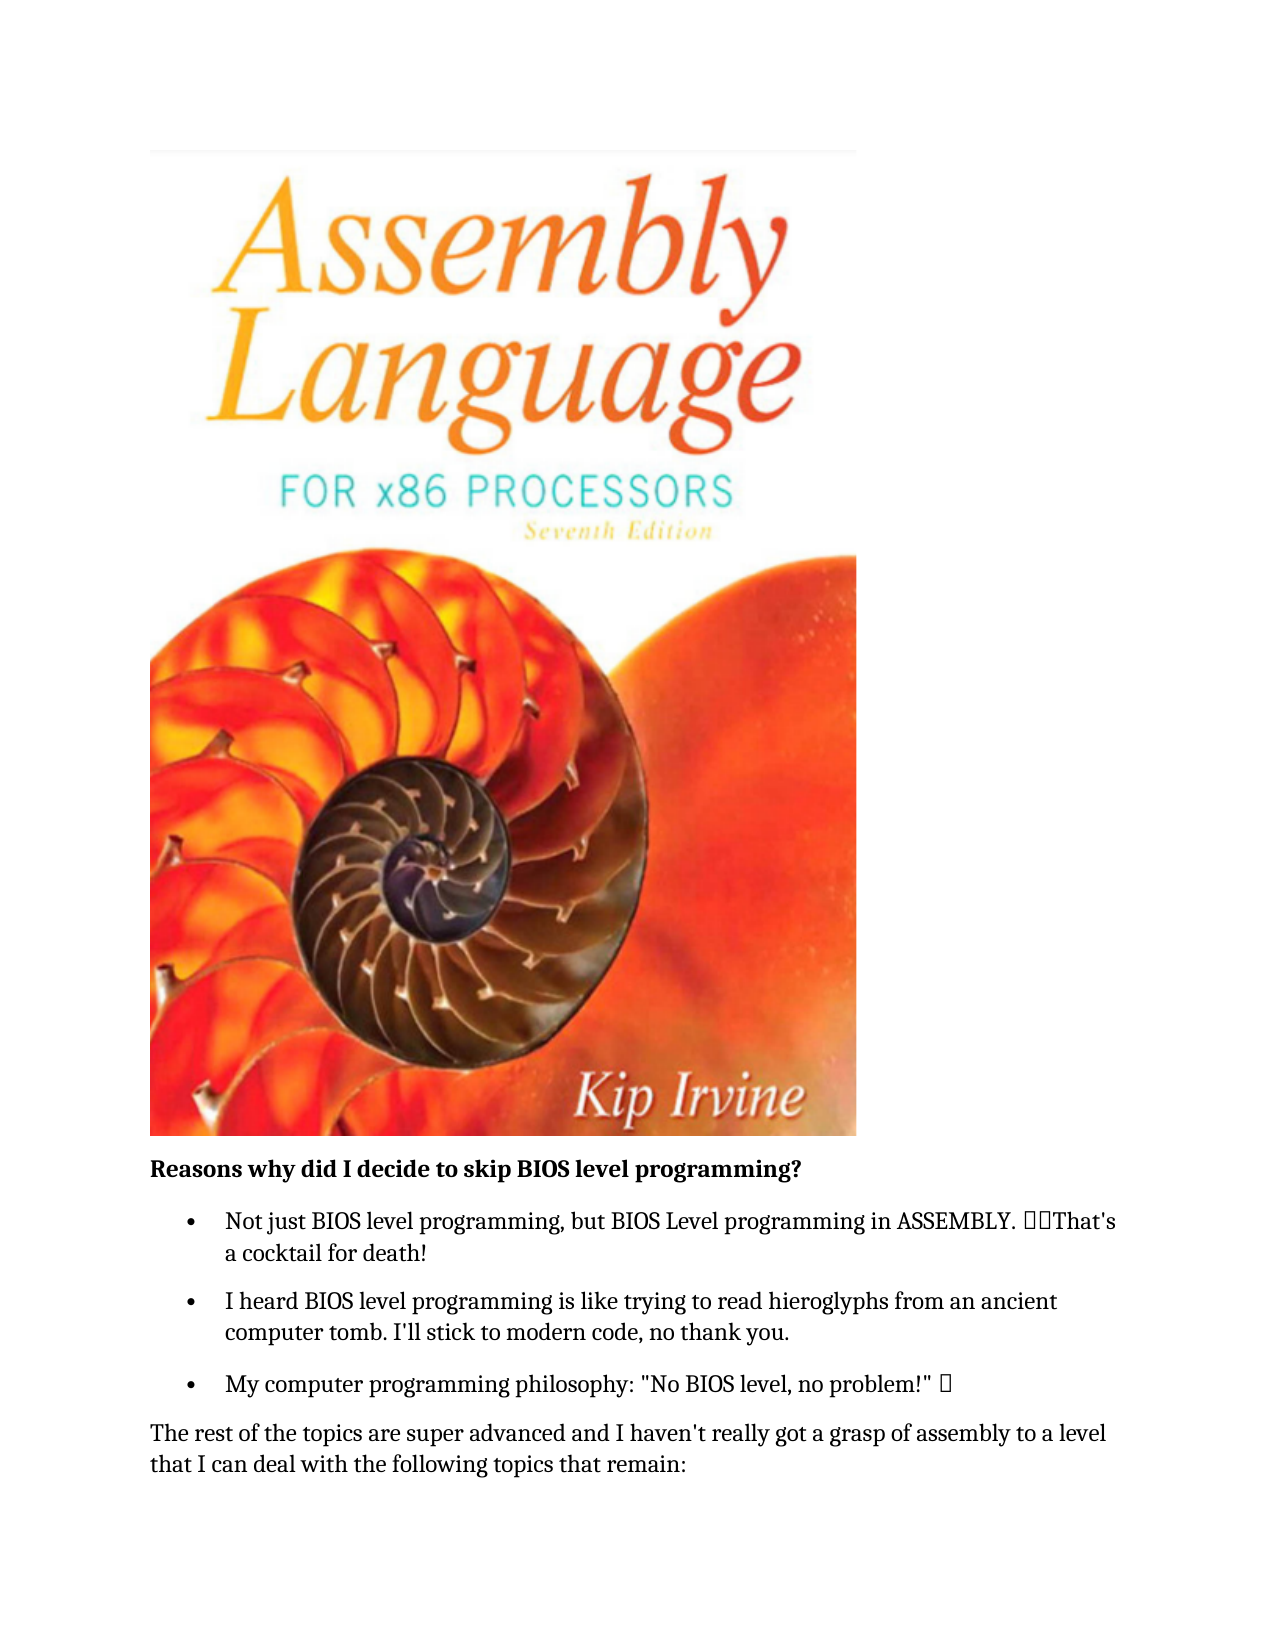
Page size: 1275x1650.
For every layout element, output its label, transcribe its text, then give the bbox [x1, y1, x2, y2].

text The rest of the topics are super advanced and I haven't really got a grasp of assembly to a level that I can deal with the following topics that remain: [150, 1419, 1125, 1479]
text Reasons why did I decide to skip BIOS level programming? [150, 1155, 1125, 1184]
picture [150, 150, 857, 1136]
list My computer programming philosophy: "No BIOS level, no problem!" 🚀 [187, 1365, 1125, 1399]
list I heard BIOS level programming is like trying to read hieroglyphs from an ancient computer tomb. I'll stick to modern code, no thank you. [187, 1287, 1125, 1346]
list Not just BIOS level programming, but BIOS Level programming in ASSEMBLY. 💀💀That's a cocktail for death! [187, 1203, 1125, 1268]
